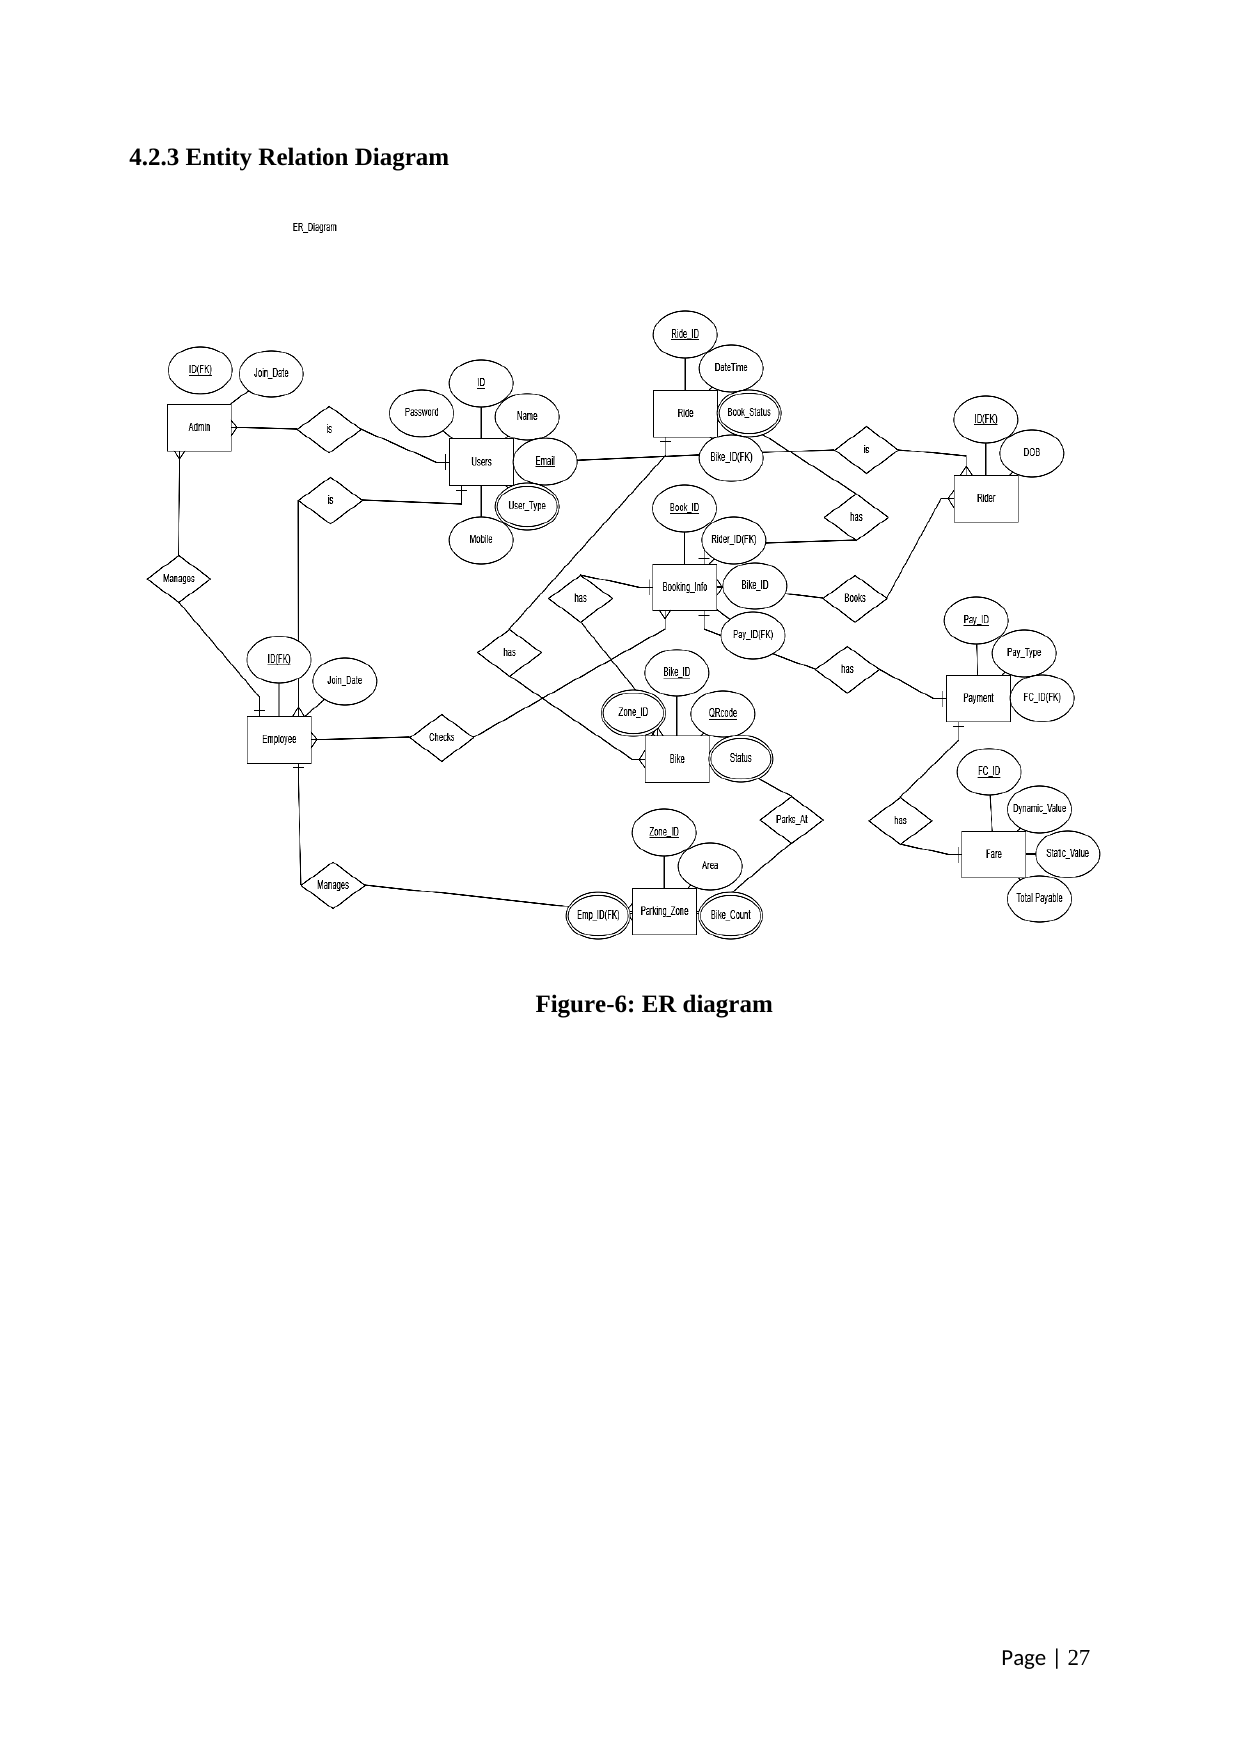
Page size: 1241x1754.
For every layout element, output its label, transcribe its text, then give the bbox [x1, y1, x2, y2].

text Figure-6: ER diagram [129, 989, 1109, 1018]
picture [129, 196, 1116, 963]
text 4.2.3 Entity Relation Diagram [129, 142, 1109, 170]
